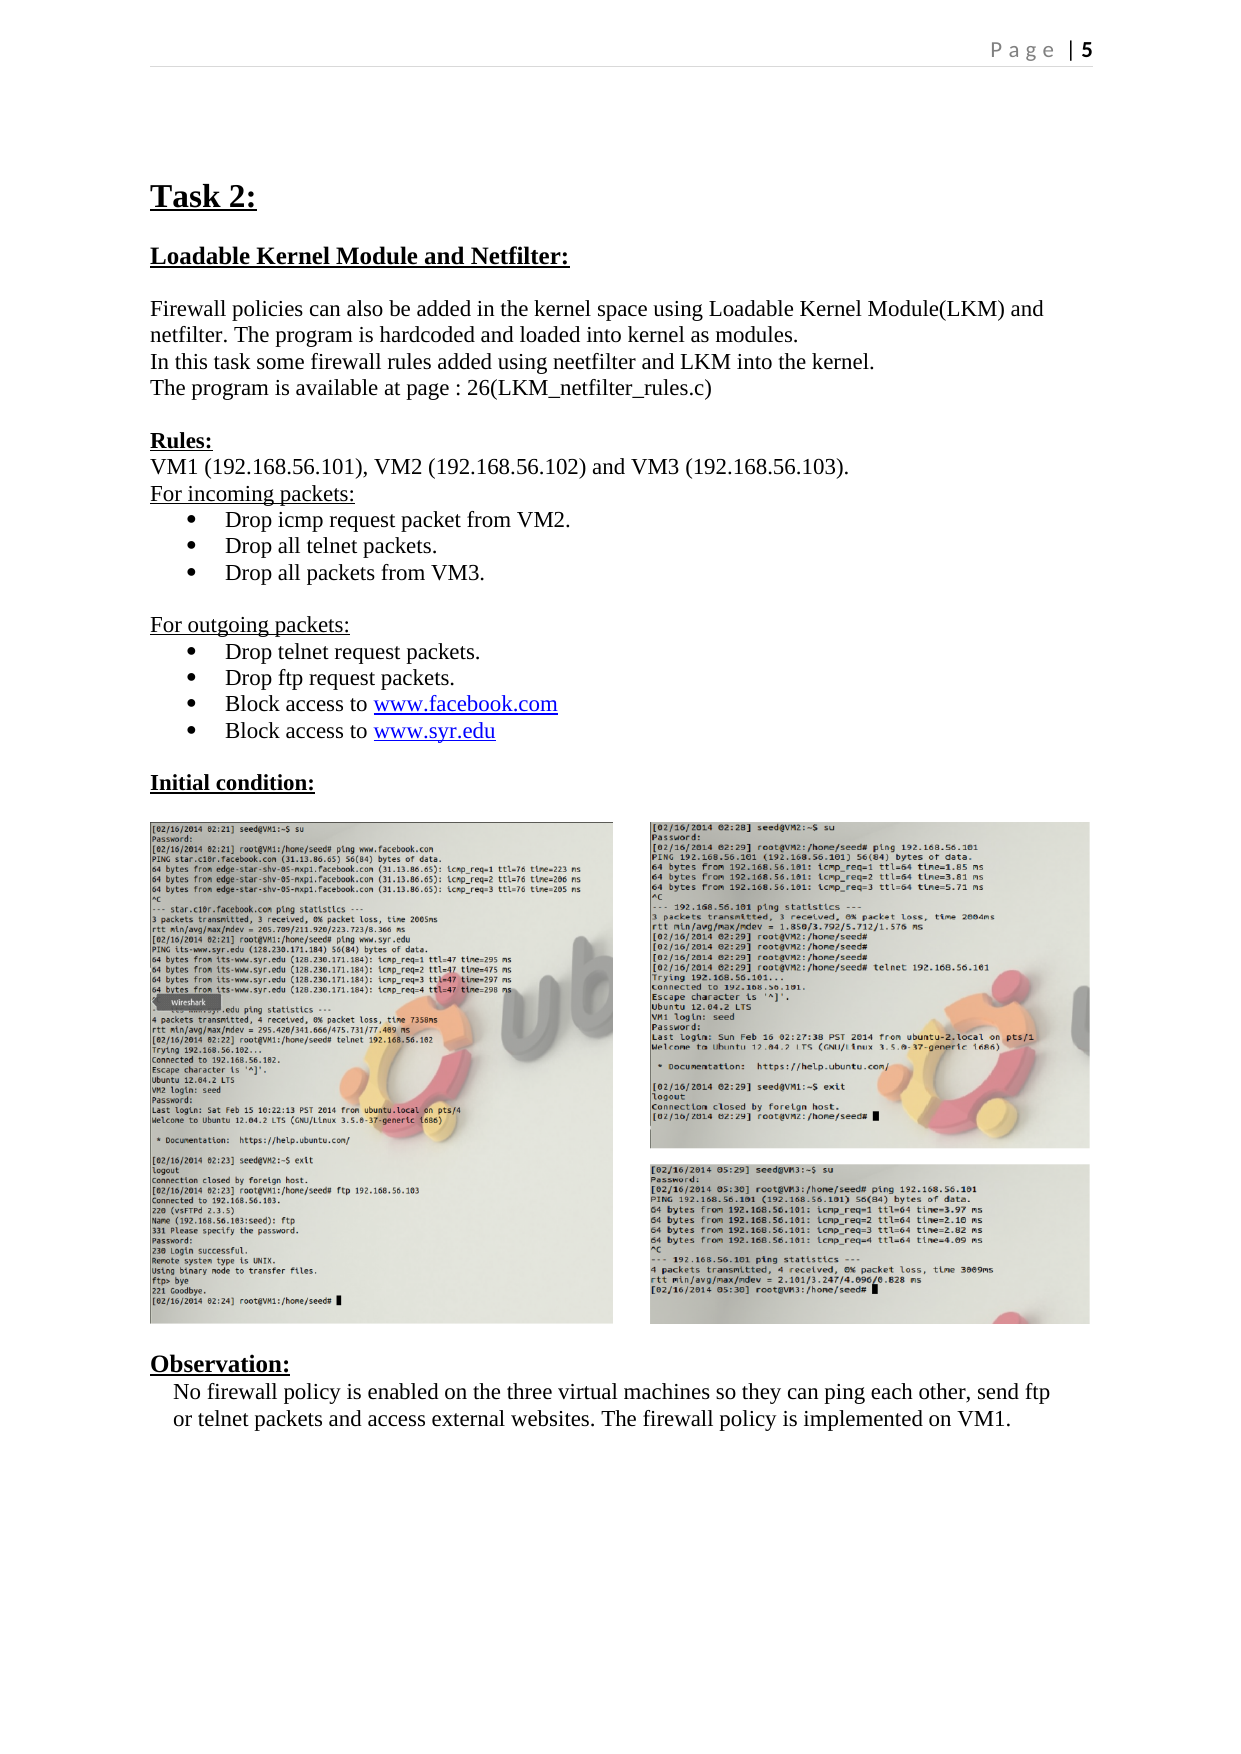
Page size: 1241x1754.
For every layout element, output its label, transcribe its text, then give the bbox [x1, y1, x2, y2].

text VM1 (192.168.56.101), VM2 (192.168.56.102) and VM3 (192.168.56.103). [150, 453, 1095, 479]
text No firewall policy is enabled on the three virtual machines so they can ping each other, send ftp [150, 1378, 1095, 1405]
text Loadable Kernel Module and Netfilter: [150, 241, 1095, 270]
list Block access to www.syr.edu [187, 717, 1095, 743]
list Drop all telnet packets. [187, 532, 1095, 559]
list Drop ftp request packets. [187, 664, 1095, 690]
text The program is available at page : 26(LKM_netfilter_rules.c) [150, 374, 1095, 401]
text Rules: [150, 427, 1095, 453]
picture [150, 822, 1090, 1324]
text Observation: [150, 1349, 1095, 1378]
list Block access to www.facebook.com [187, 690, 1095, 717]
text For incoming packets: [150, 479, 1095, 506]
list Drop all packets from VM3. [187, 559, 1095, 585]
list Drop telnet request packets. [187, 638, 1095, 664]
text Firewall policies can also be added in the kernel space using Loadable Kernel Module(LKM) and netfilter. The program is hardcoded and loaded into kernel as modules. [150, 295, 1095, 348]
text For outgoing packets: [150, 611, 1095, 638]
text Initial condition: [150, 769, 1095, 796]
text In this task some firewall rules added using neetfilter and LKM into the kernel. [150, 348, 1095, 374]
text Task 2: [150, 176, 1095, 215]
list Drop icmp request packet from VM2. [187, 506, 1095, 532]
text or telnet packets and access external websites. The firewall policy is implemented on VM1. [150, 1405, 1095, 1431]
